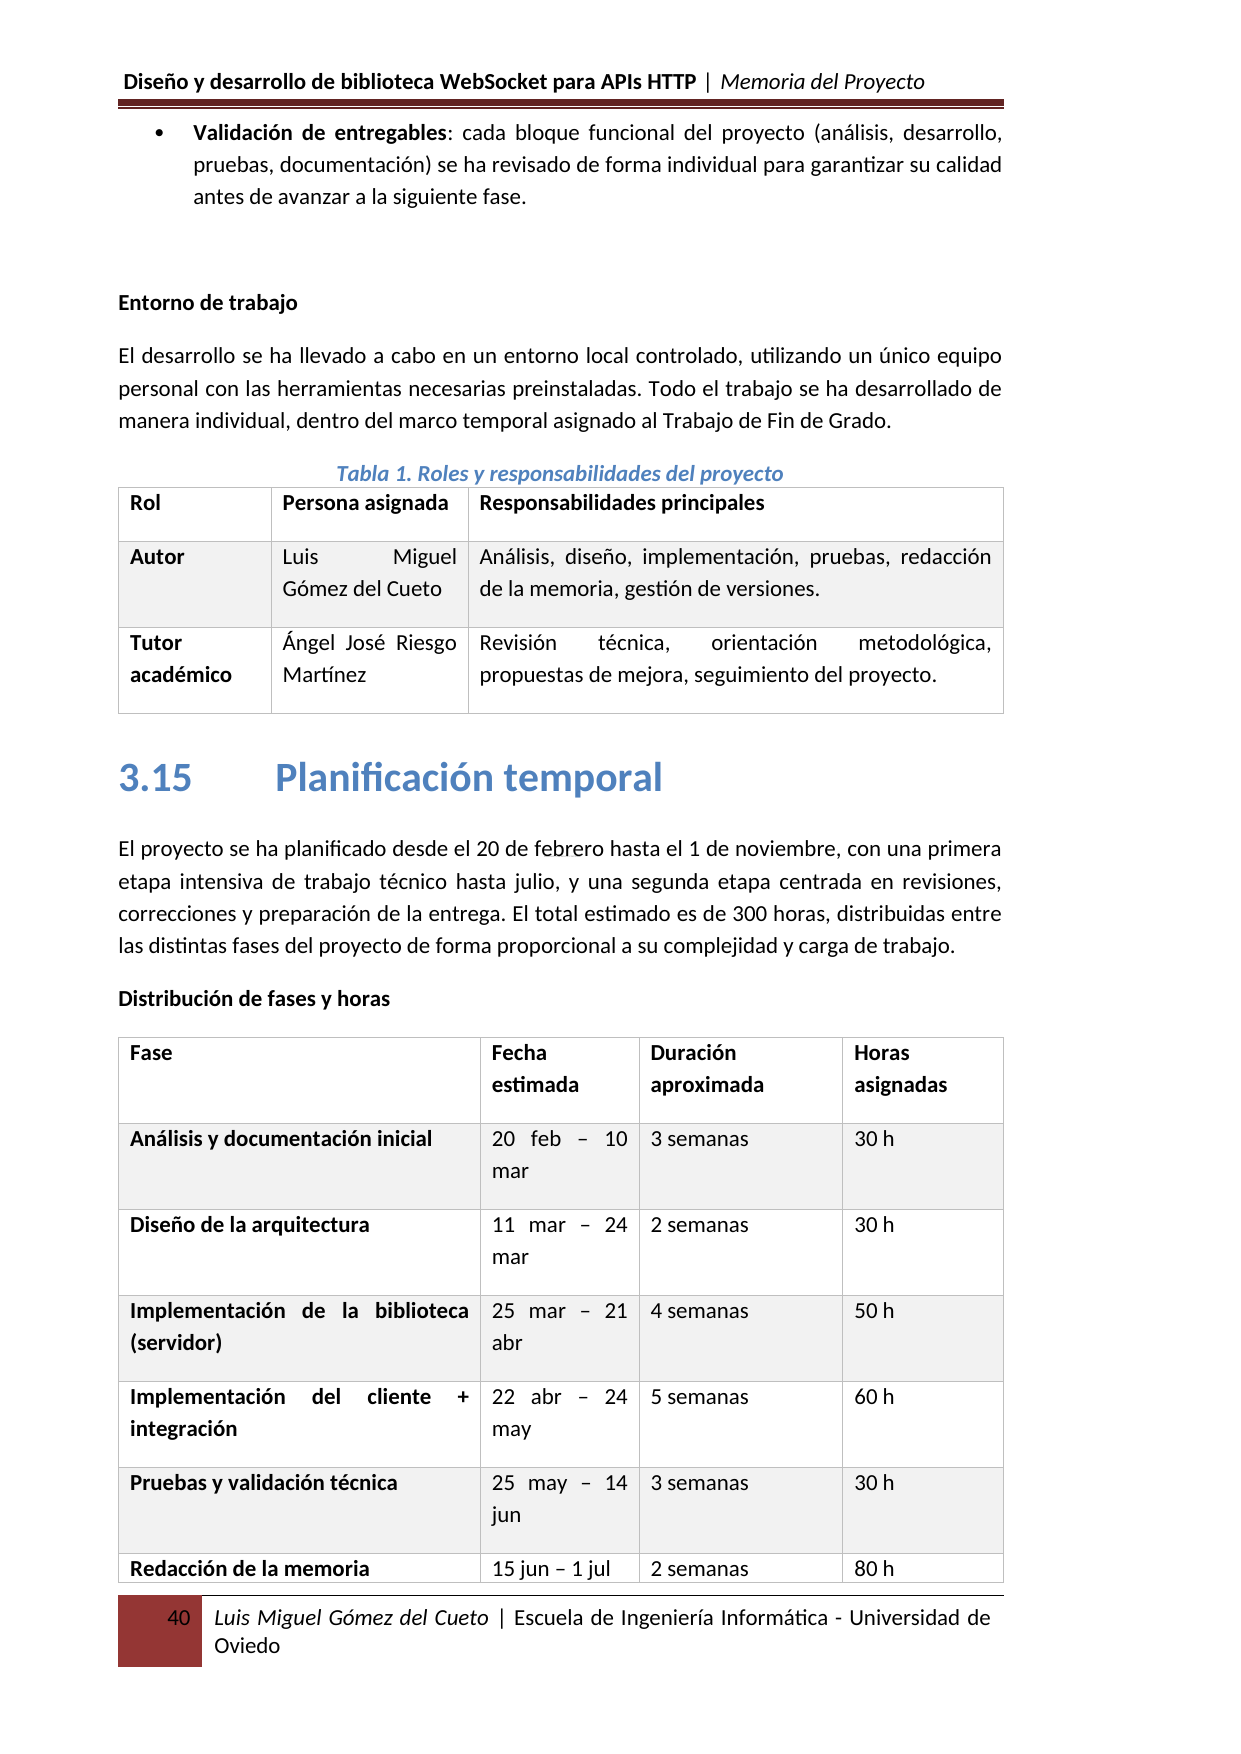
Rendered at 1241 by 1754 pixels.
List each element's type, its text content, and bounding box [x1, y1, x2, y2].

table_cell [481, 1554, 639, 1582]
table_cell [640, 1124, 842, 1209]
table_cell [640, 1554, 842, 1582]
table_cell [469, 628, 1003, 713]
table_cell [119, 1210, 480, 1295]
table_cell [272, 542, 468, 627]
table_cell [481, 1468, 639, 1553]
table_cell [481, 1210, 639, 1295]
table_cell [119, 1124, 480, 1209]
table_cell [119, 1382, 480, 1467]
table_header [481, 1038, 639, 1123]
text El proyecto se ha planificado desde el 20 de febrero hasta el 1 de noviembre, con una primera etapa intensiva de trabajo técnico hasta julio, y una segunda etapa centrada en revisiones, correcciones y preparación de la entrega. El total estimado es de 300 horas, distribuidas entre las distintas fases del proyecto de forma proporcional a su complejidad y carga de trabajo. [118, 834, 1004, 959]
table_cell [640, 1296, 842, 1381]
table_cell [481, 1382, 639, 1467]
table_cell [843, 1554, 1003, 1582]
subtitle Planificación temporal [118, 751, 1004, 802]
text Entorno de trabajo [118, 288, 1004, 317]
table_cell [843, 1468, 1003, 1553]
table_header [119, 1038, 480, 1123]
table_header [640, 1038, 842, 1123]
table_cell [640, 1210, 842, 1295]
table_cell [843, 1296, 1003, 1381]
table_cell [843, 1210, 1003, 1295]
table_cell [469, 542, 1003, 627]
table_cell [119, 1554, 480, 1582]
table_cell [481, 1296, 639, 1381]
list Validación de entregables: cada bloque funcional del proyecto (análisis, desarrollo, pruebas, documentación) se ha revisado de forma individual para garantizar su calidad antes de avanzar a la siguiente fase. [156, 118, 1004, 211]
text Distribución de fases y horas [118, 984, 1004, 1012]
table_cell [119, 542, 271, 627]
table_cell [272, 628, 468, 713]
text El desarrollo se ha llevado a cabo en un entorno local controlado, utilizando un único equipo personal con las herramientas necesarias preinstaladas. Todo el trabajo se ha desarrollado de manera individual, dentro del marco temporal asignado al Trabajo de Fin de Grado. [118, 342, 1004, 434]
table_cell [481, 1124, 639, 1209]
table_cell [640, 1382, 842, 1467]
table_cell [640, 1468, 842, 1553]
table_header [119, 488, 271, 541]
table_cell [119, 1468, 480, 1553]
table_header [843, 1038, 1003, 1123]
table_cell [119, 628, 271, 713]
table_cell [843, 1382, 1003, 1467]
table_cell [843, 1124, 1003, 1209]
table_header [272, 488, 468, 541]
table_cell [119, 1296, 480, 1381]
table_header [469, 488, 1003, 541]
